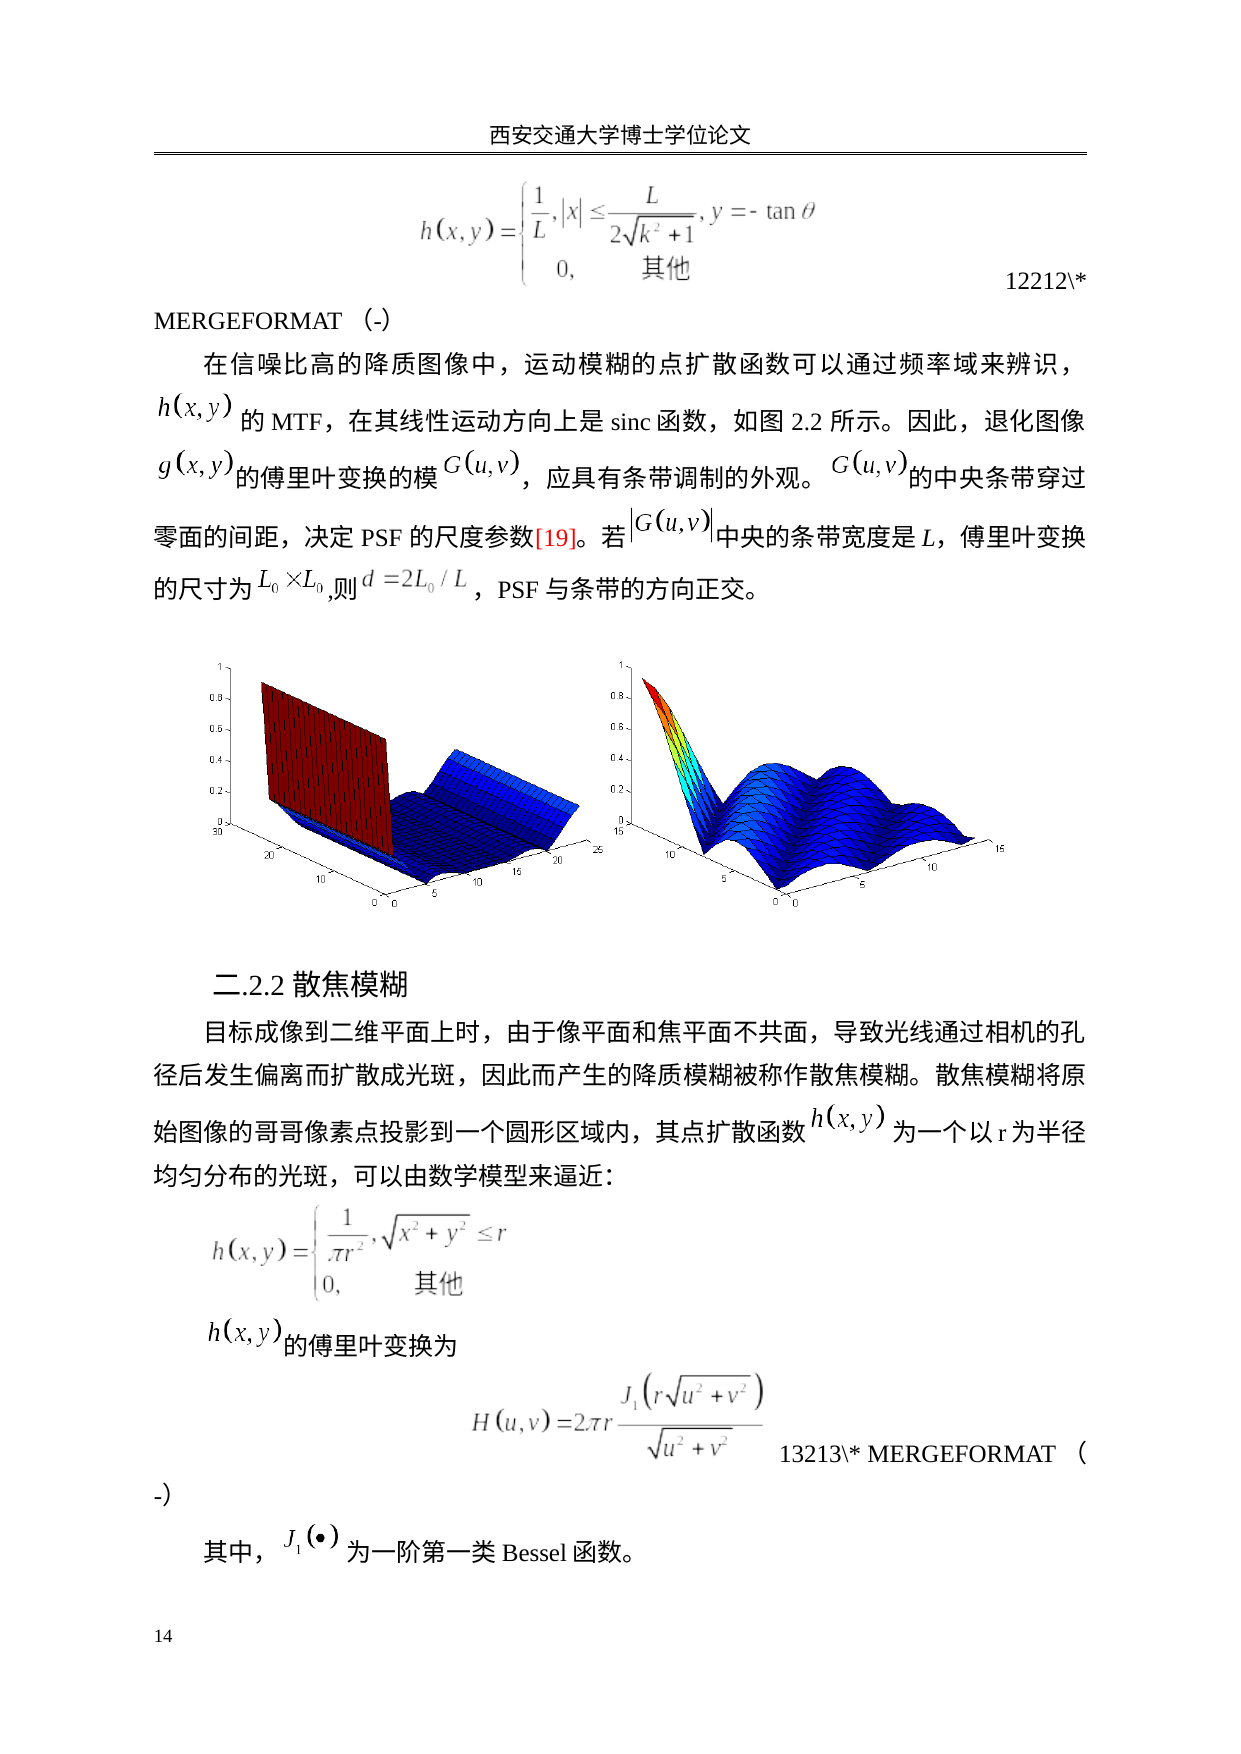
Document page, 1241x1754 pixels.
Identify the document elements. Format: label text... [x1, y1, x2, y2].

picture [209, 613, 605, 909]
picture [610, 613, 1006, 909]
text 在信噪比高的降质图像中，运动模糊的点扩散函数可以通过频率域来辨识， 的MTF，在其线性运动方向上是sinc函数，如图 2.2 所示。因此，退化图像的傅里叶变换的模，应具有条带调制的外观。的中央条带穿过零面的间距，决定 PSF 的尺度参数[19]。若中央的条带宽度是L，傅里叶变换的尺寸为,则，PSF 与条带的方向正交。 [153, 344, 1087, 606]
subtitle 散焦模糊 [153, 961, 1087, 1004]
text 的傅里叶变换为 [153, 1313, 1087, 1363]
text 目标成像到二维平面上时，由于像平面和焦平面不共面，导致光线通过相机的孔径后发生偏离而扩散成光斑，因此而产生的降质模糊被称作散焦模糊。散焦模糊将原始图像的哥哥像素点投影到一个圆形区域内，其点扩散函数 为一个以r为半径均匀分布的光斑，可以由数学模型来逼近： [153, 1012, 1087, 1192]
text 其中， 为一阶第一类Bessel函数。 [153, 1519, 1087, 1569]
